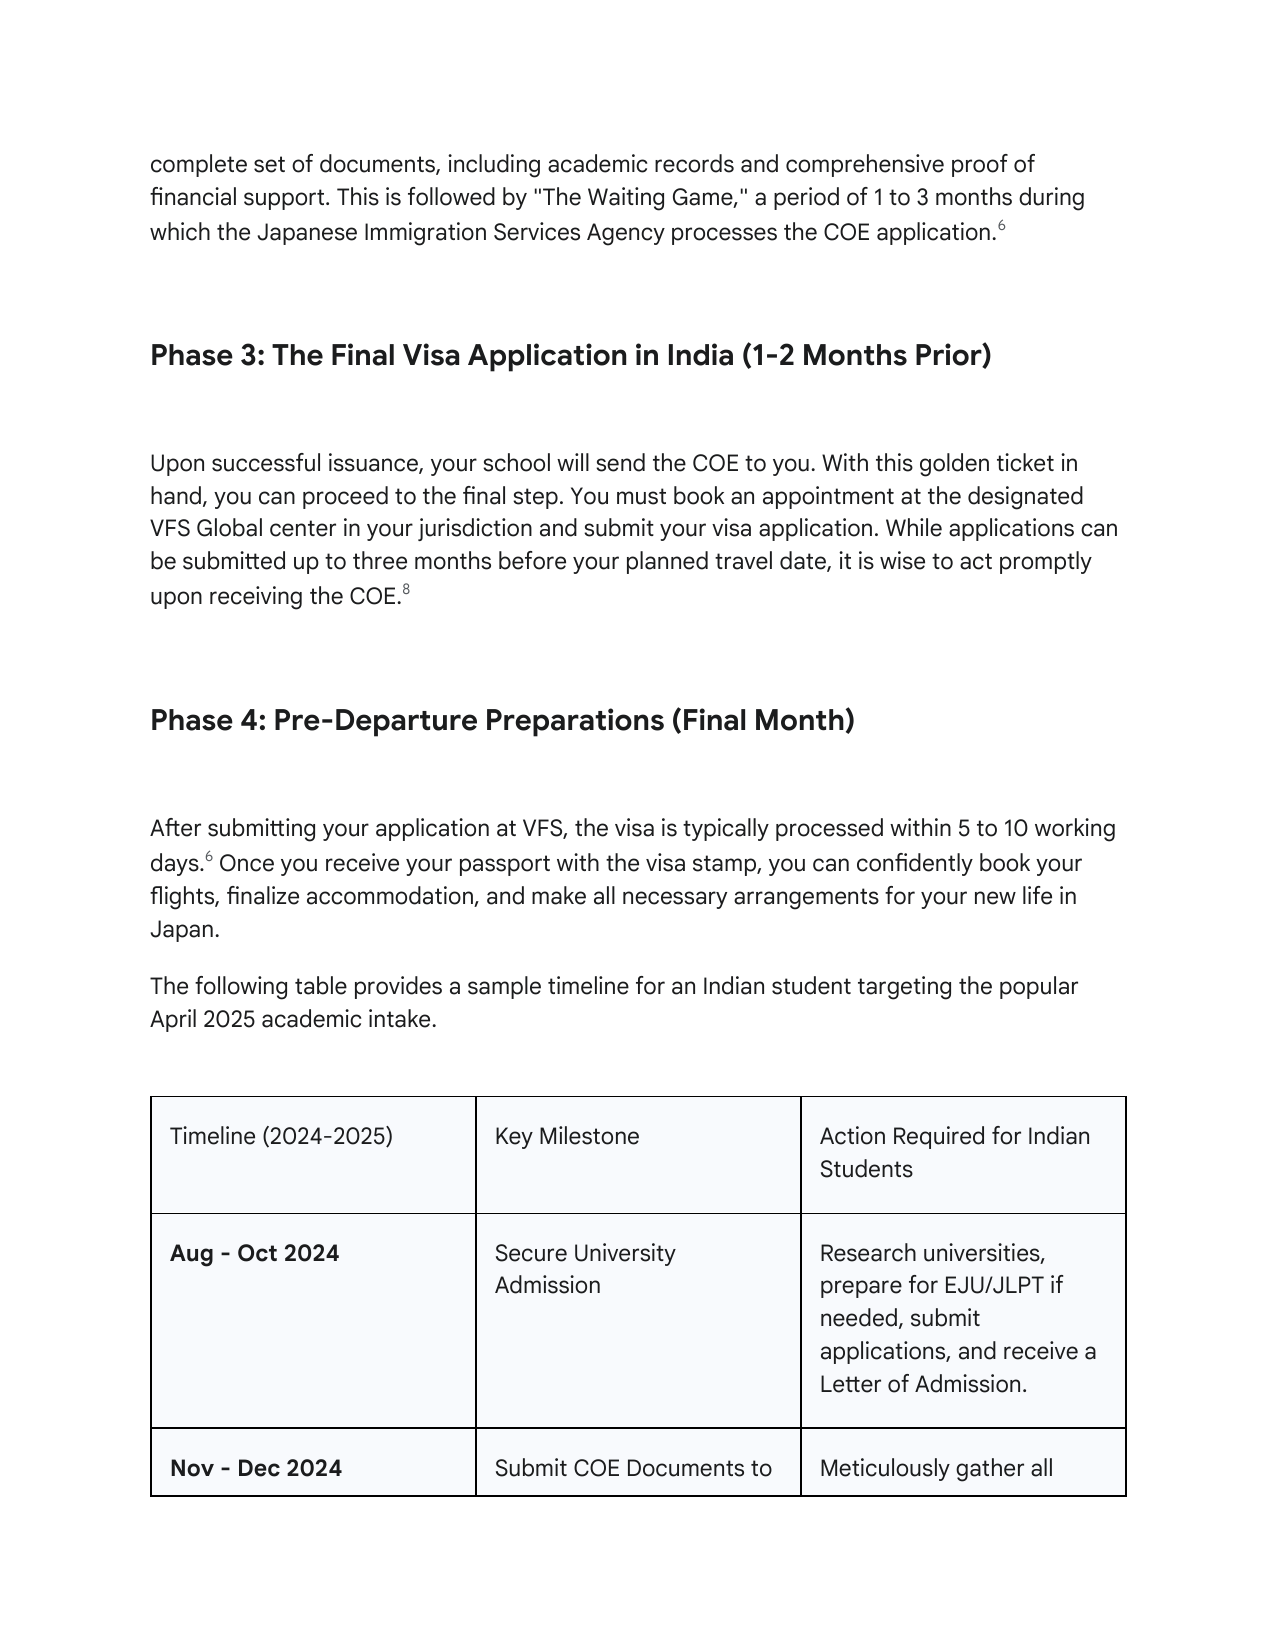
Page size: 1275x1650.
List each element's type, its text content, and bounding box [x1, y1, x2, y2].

subtitle Phase 3: The Final Visa Application in India (1-2 Months Prior) [150, 337, 1125, 374]
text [150, 150, 1125, 247]
table_header Key Milestone [477, 1097, 800, 1212]
table_cell Research universities, prepare for EJU/JLPT if needed, submit applications, and receive a Letter of Admission. [802, 1214, 1125, 1427]
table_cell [802, 1429, 1125, 1495]
text After submitting your application at VFS, the visa is typically processed within 5 to 10 working days.6 Once you receive your passport with the visa stamp, you can confidently book your flights, finalize accommodation, and make all necessary arrangements for your new life in Japan. [150, 814, 1125, 944]
table_header Timeline (2024-2025) [152, 1097, 475, 1212]
table_header Action Required for Indian Students [802, 1097, 1125, 1212]
table_cell Nov - Dec 2024 [152, 1429, 475, 1495]
text The following table provides a sample timeline for an Indian student targeting the popular April 2025 academic intake. [150, 973, 1125, 1034]
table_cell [477, 1429, 800, 1495]
text Upon successful issuance, your school will send the COE to you. With this golden ticket in hand, you can proceed to the final step. You must book an appointment at the designated VFS Global center in your jurisdiction and submit your visa application. While applications can be submitted up to three months before your planned travel date, it is wise to act promptly upon receiving the COE.8 [150, 449, 1125, 612]
table_cell Secure University Admission [477, 1214, 800, 1427]
subtitle Phase 4: Pre-Departure Preparations (Final Month) [150, 702, 1125, 738]
table_cell Aug - Oct 2024 [152, 1214, 475, 1427]
